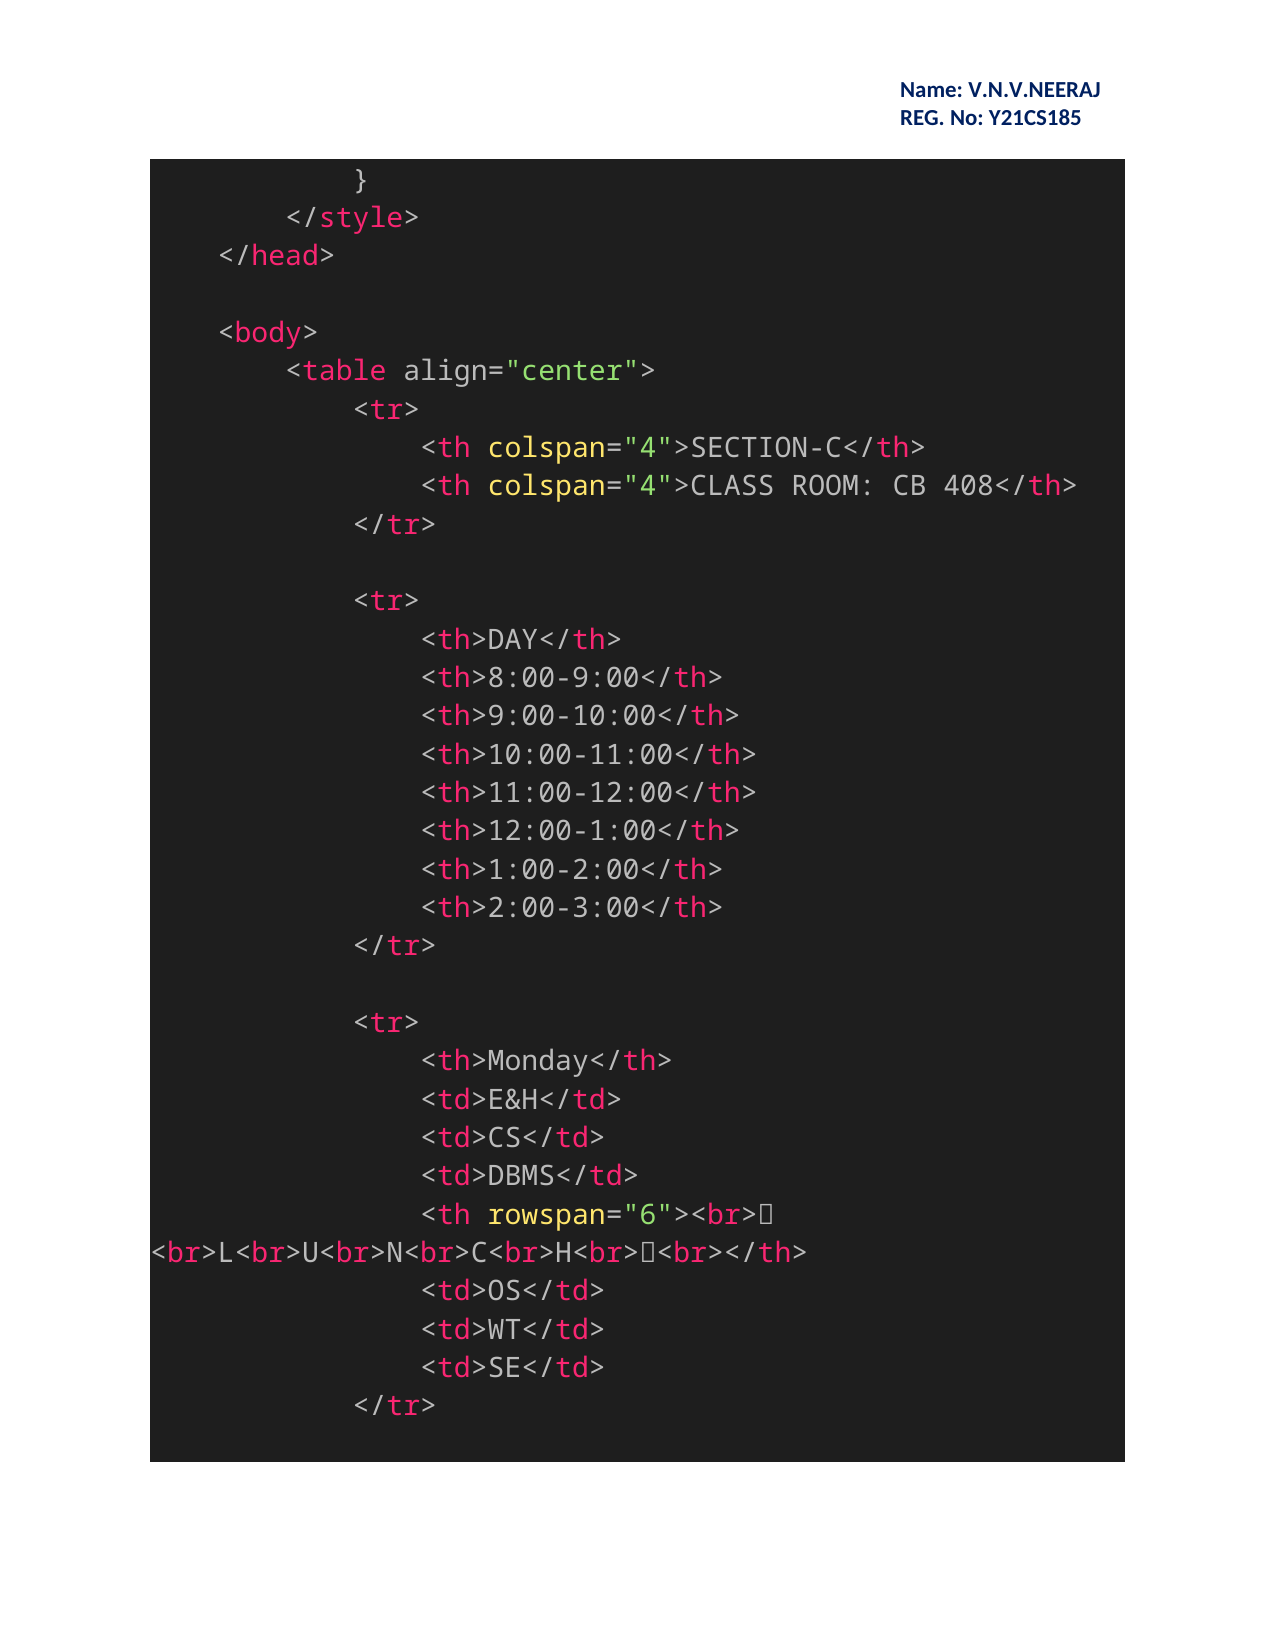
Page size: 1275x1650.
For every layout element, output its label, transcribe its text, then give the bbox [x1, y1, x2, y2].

text <td>OS</td> [150, 1271, 1125, 1309]
text </tr> [150, 926, 1125, 964]
text </head> [150, 236, 1125, 274]
text <th>8:00-9:00</th> [150, 657, 1125, 696]
text <tr> [150, 581, 1125, 619]
text <th>12:00-1:00</th> [150, 811, 1125, 849]
text </tr> [150, 1386, 1125, 1424]
text <th colspan="4">CLASS ROOM: CB 408</th> [150, 466, 1125, 504]
text <th rowspan="6"><br>🍔<br>L<br>U<br>N<br>C<br>H<br>🍔<br></th> [150, 1194, 1125, 1271]
text } [150, 159, 1125, 197]
text <th>DAY</th> [150, 619, 1125, 657]
text <th>Monday</th> [150, 1041, 1125, 1079]
text </tr> [150, 504, 1125, 542]
text <tr> [150, 389, 1125, 427]
text <td>SE</td> [150, 1347, 1125, 1386]
text <th>11:00-12:00</th> [150, 772, 1125, 811]
text <td>CS</td> [150, 1117, 1125, 1156]
text <tr> [150, 1002, 1125, 1041]
text <th>1:00-2:00</th> [150, 849, 1125, 887]
text <th>9:00-10:00</th> [150, 696, 1125, 734]
text <th>10:00-11:00</th> [150, 734, 1125, 772]
text <th colspan="4">SECTION-C</th> [150, 427, 1125, 466]
text <th>2:00-3:00</th> [150, 887, 1125, 926]
text <table align="center"> [150, 351, 1125, 389]
text <td>E&H</td> [150, 1079, 1125, 1117]
text <body> [150, 312, 1125, 351]
text <td>WT</td> [150, 1309, 1125, 1347]
text </style> [150, 197, 1125, 236]
text <td>DBMS</td> [150, 1156, 1125, 1194]
